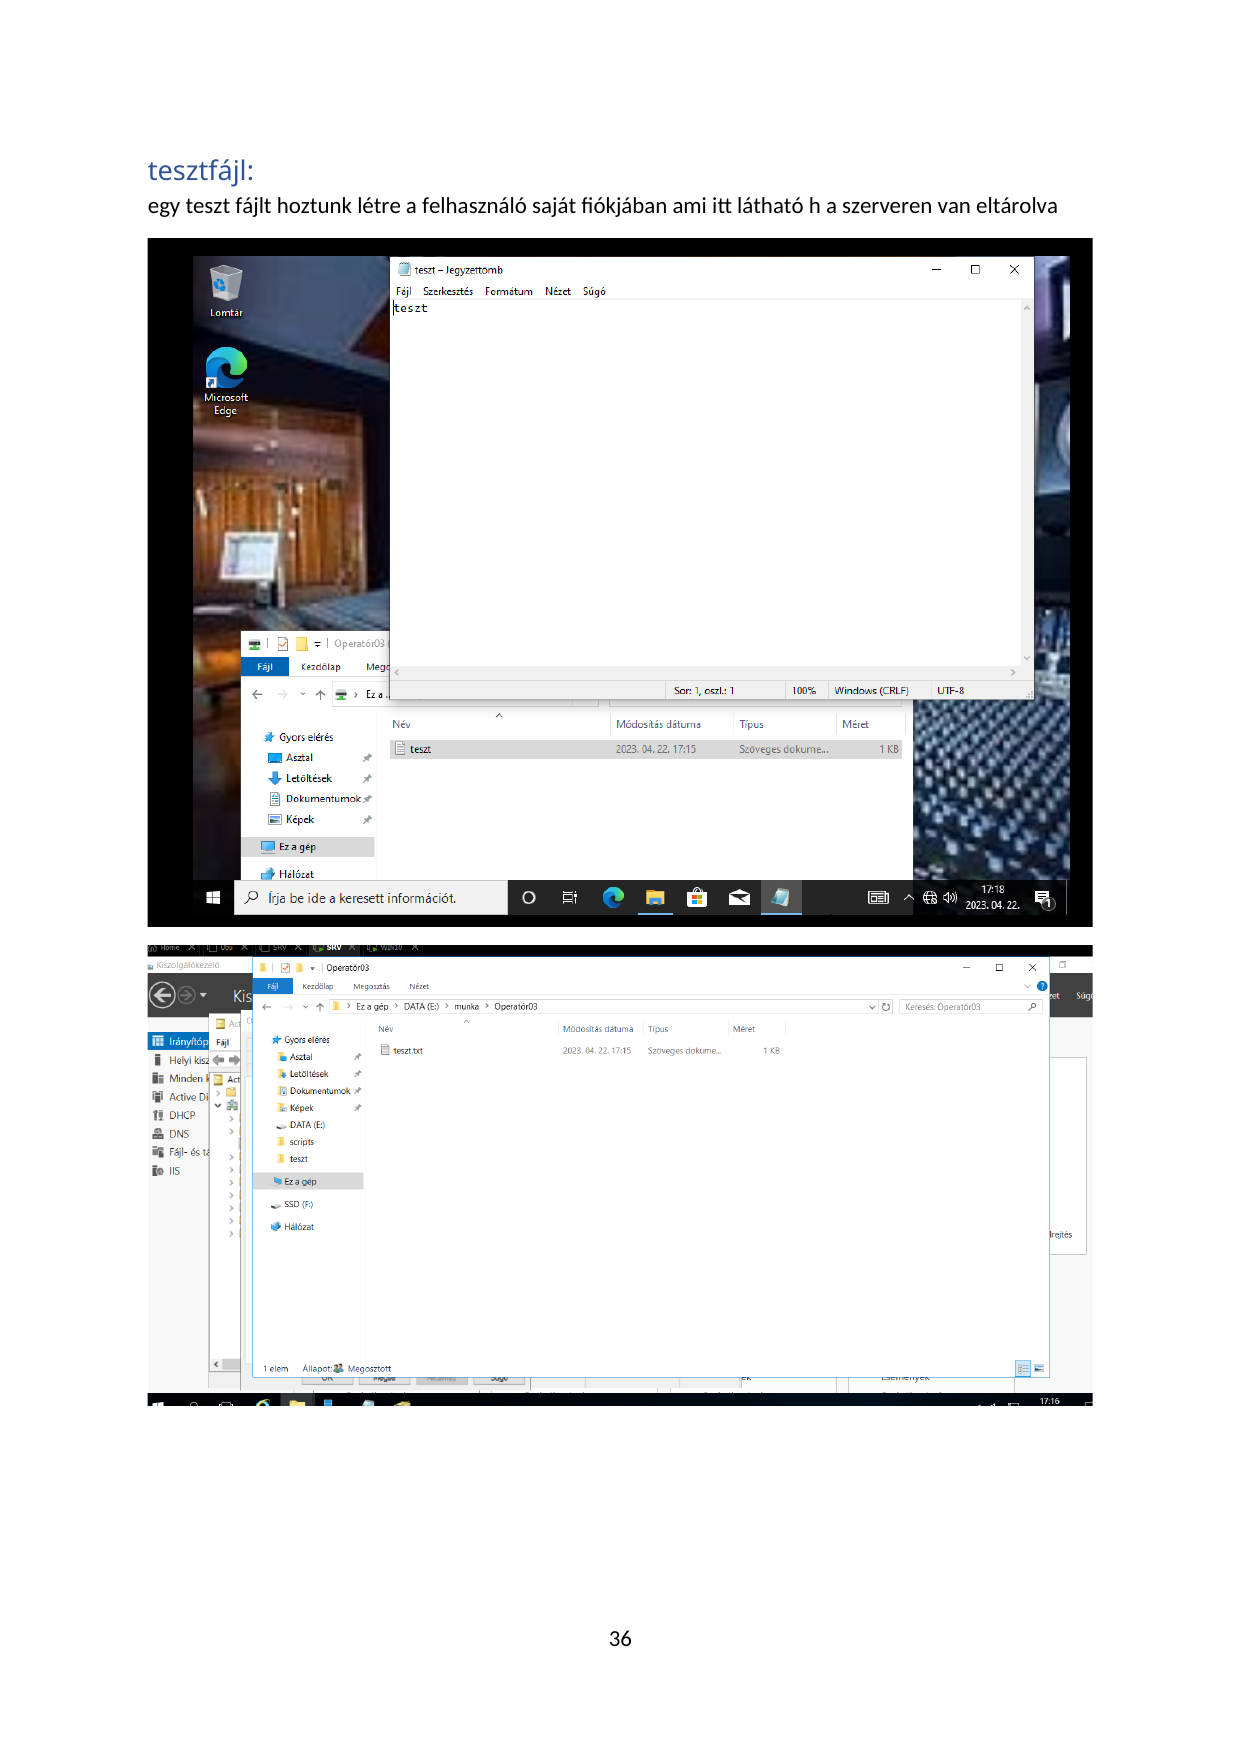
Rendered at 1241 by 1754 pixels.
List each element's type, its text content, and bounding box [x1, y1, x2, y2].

picture [147, 238, 1093, 927]
picture [147, 945, 1093, 1406]
subtitle tesztfájl: [148, 152, 1092, 189]
text egy teszt fájlt hoztunk létre a felhasználó saját fiókjában ami itt látható h a szerveren van eltárolva [148, 192, 1092, 220]
